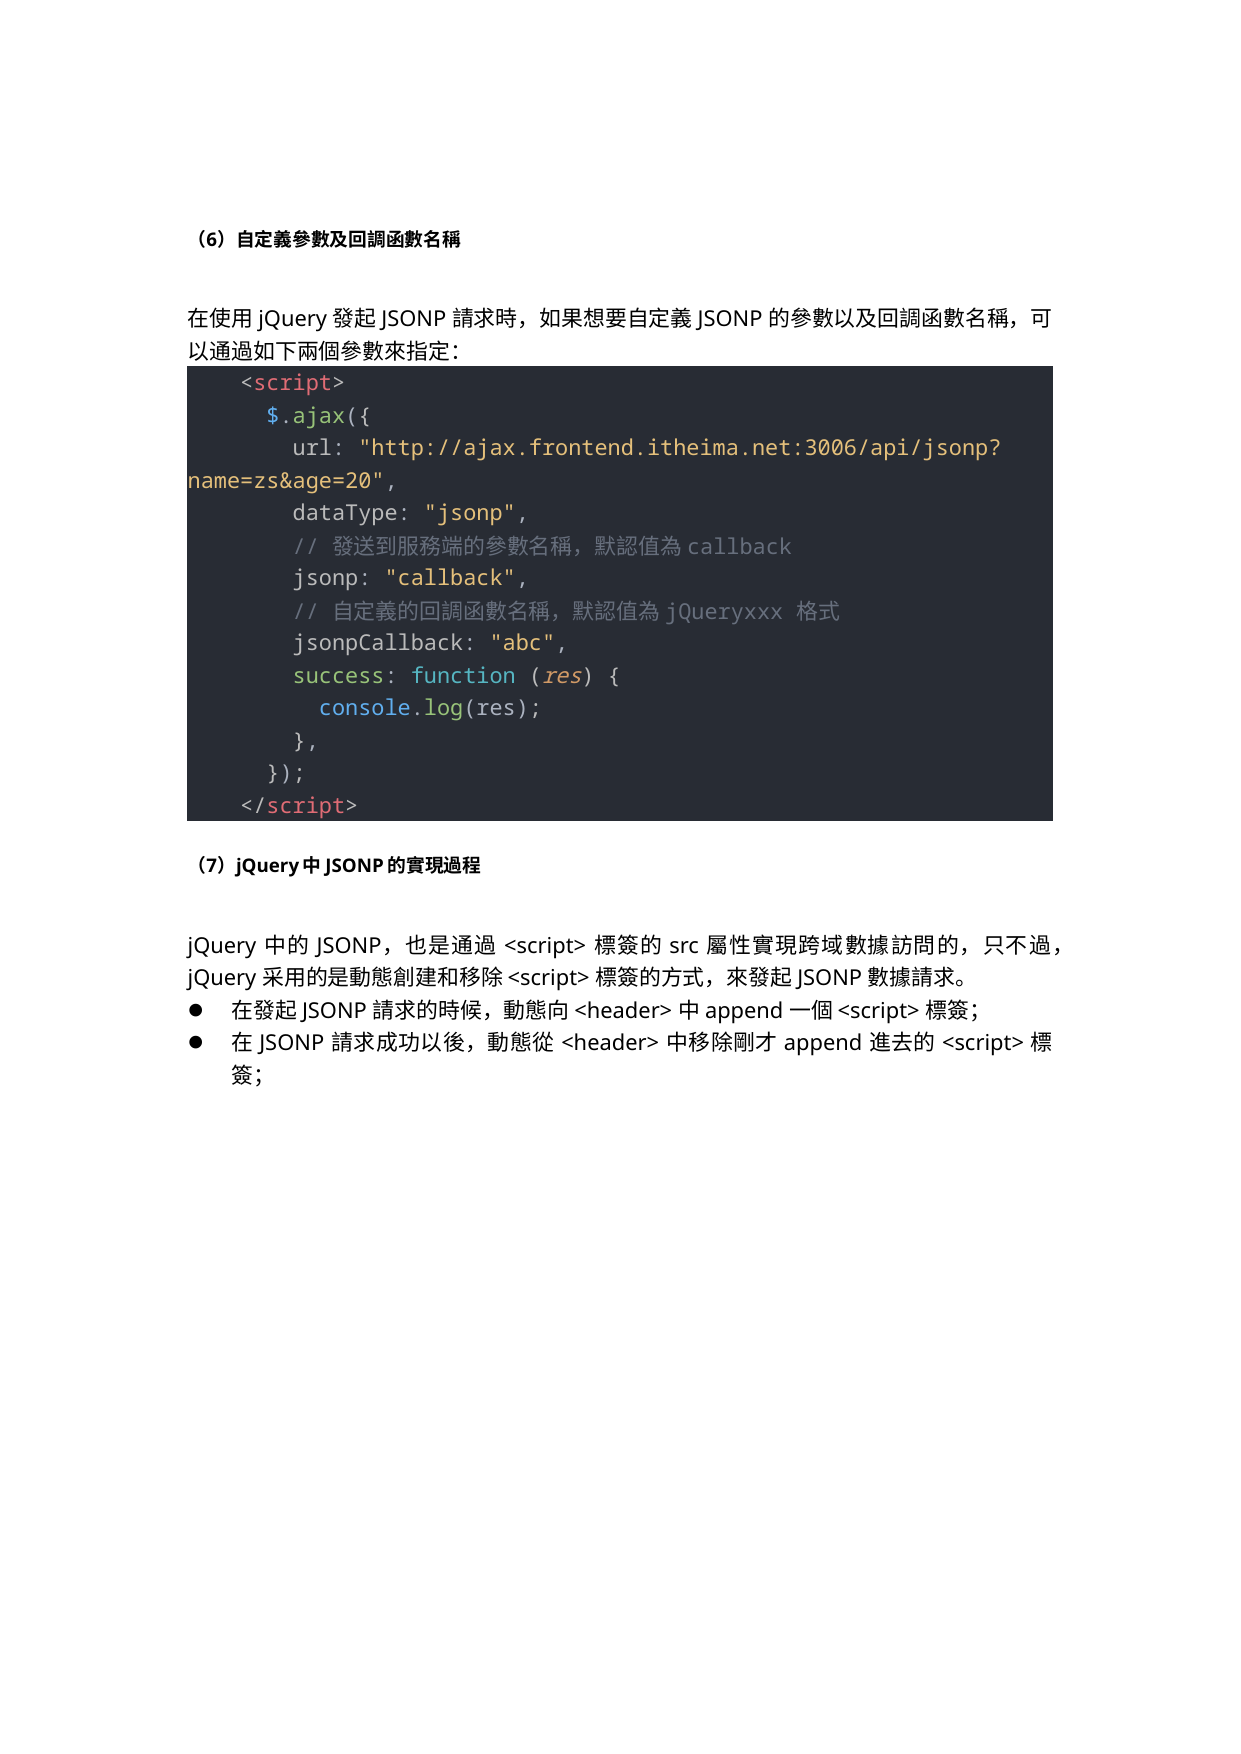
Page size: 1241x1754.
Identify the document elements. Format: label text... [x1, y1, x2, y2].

list 在發起 JSONP 請求的時候，動態向 <header> 中 append 一個 <script> 標簽； [187, 992, 1053, 1025]
text }, [187, 723, 1053, 756]
text // 自定義的回調函數名稱，默認值為 jQueryxxx 格式 [187, 593, 1053, 626]
text jQuery 中的 JSONP，也是通過 <script> 標簽的 src 屬性實現跨域數據訪問的，只不過，jQuery 采用的是動態創建和移除 <script> 標簽的方式，來發起 JSONP 數據請求。 [187, 927, 1053, 992]
text 在使用 jQuery 發起 JSONP 請求時，如果想要自定義 JSONP 的參數以及回調函數名稱，可以通過如下兩個參數來指定： [187, 301, 1053, 366]
text </script> [187, 788, 1053, 821]
text success: function (res) { [187, 658, 1053, 691]
text jsonpCallback: "abc", [187, 626, 1053, 658]
text // 發送到服務端的參數名稱，默認值為 callback [187, 528, 1053, 561]
text jsonp: "callback", [187, 561, 1053, 593]
text dataType: "jsonp", [187, 496, 1053, 528]
text console.log(res); [187, 691, 1053, 723]
text <script> [187, 366, 1053, 398]
subtitle （7）jQuery中JSONP的實現過程 [187, 848, 1053, 881]
text }); [187, 756, 1053, 788]
subtitle （6）自定義參數及回調函數名稱 [187, 222, 1053, 254]
text $.ajax({ [187, 398, 1053, 431]
text url: "http://ajax.frontend.itheima.net:3006/api/jsonp?name=zs&age=20", [187, 431, 1053, 496]
list 在 JSONP 請求成功以後，動態從 <header> 中移除剛才 append 進去的 <script> 標簽； [187, 1025, 1053, 1090]
